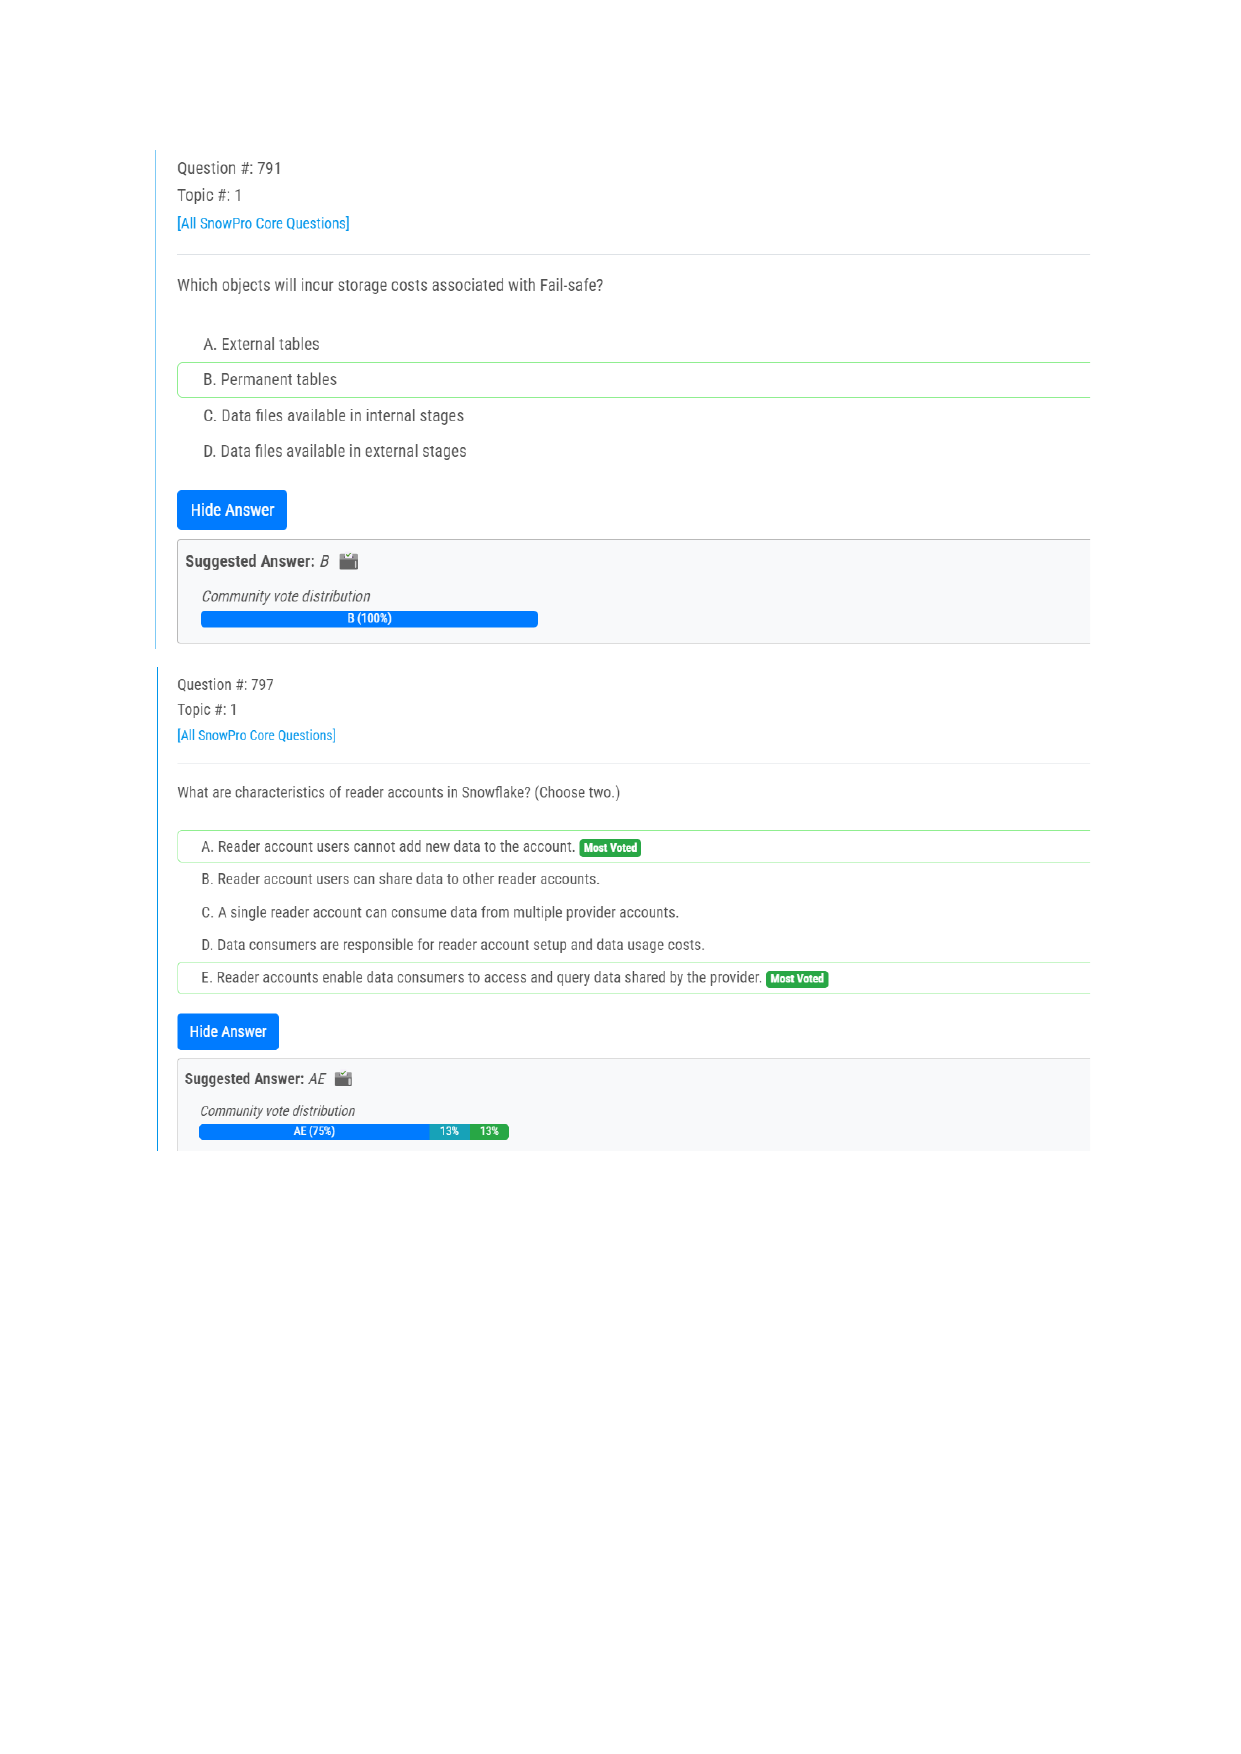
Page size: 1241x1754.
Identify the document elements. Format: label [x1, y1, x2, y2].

picture [150, 667, 1091, 1151]
picture [150, 150, 1091, 649]
